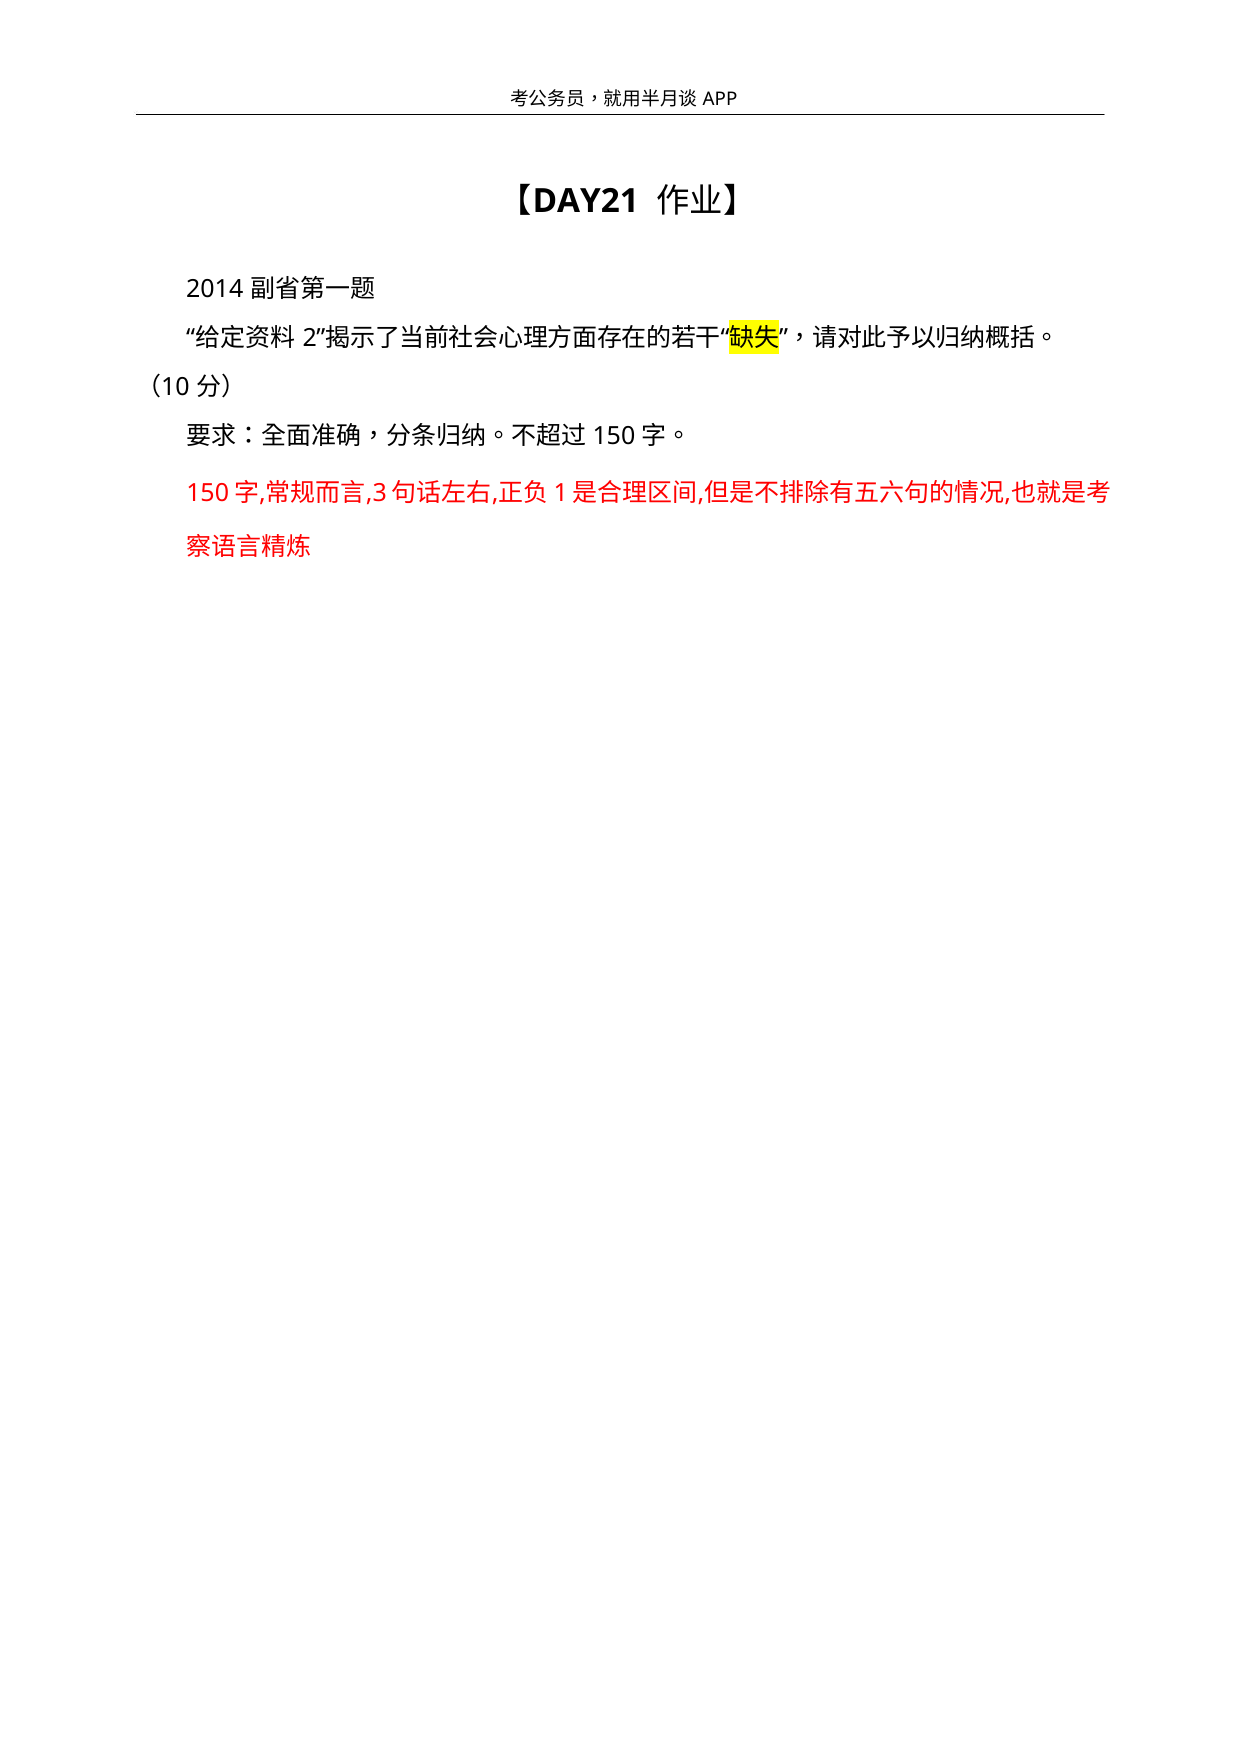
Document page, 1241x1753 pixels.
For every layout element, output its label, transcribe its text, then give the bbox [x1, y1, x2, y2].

text “给定资料 2”揭示了当前社会心理方面存在的若干“缺失”，请对此予以归纳概括。 [779, 326, 1217, 352]
text “给定资料 2”揭示了当前社会心理方面存在的若干“缺失”，请对此予以归纳概括。 [186, 326, 729, 352]
picture [133, 110, 1107, 117]
text （10 分） [136, 374, 1217, 401]
text 【DAY21 作业】 [499, 182, 1217, 220]
text 考公务员，就用半月谈 APP [510, 89, 1217, 109]
text 要求：全面准确，分条归纳。不超过 150 字。 [186, 423, 1217, 449]
text 150字,常规而言,3句话左右,正负1是合理区间,但是不排除有五六句的情况,也就是考察语言精炼 [186, 472, 1130, 563]
text 2014 副省第一题 [186, 277, 1217, 303]
